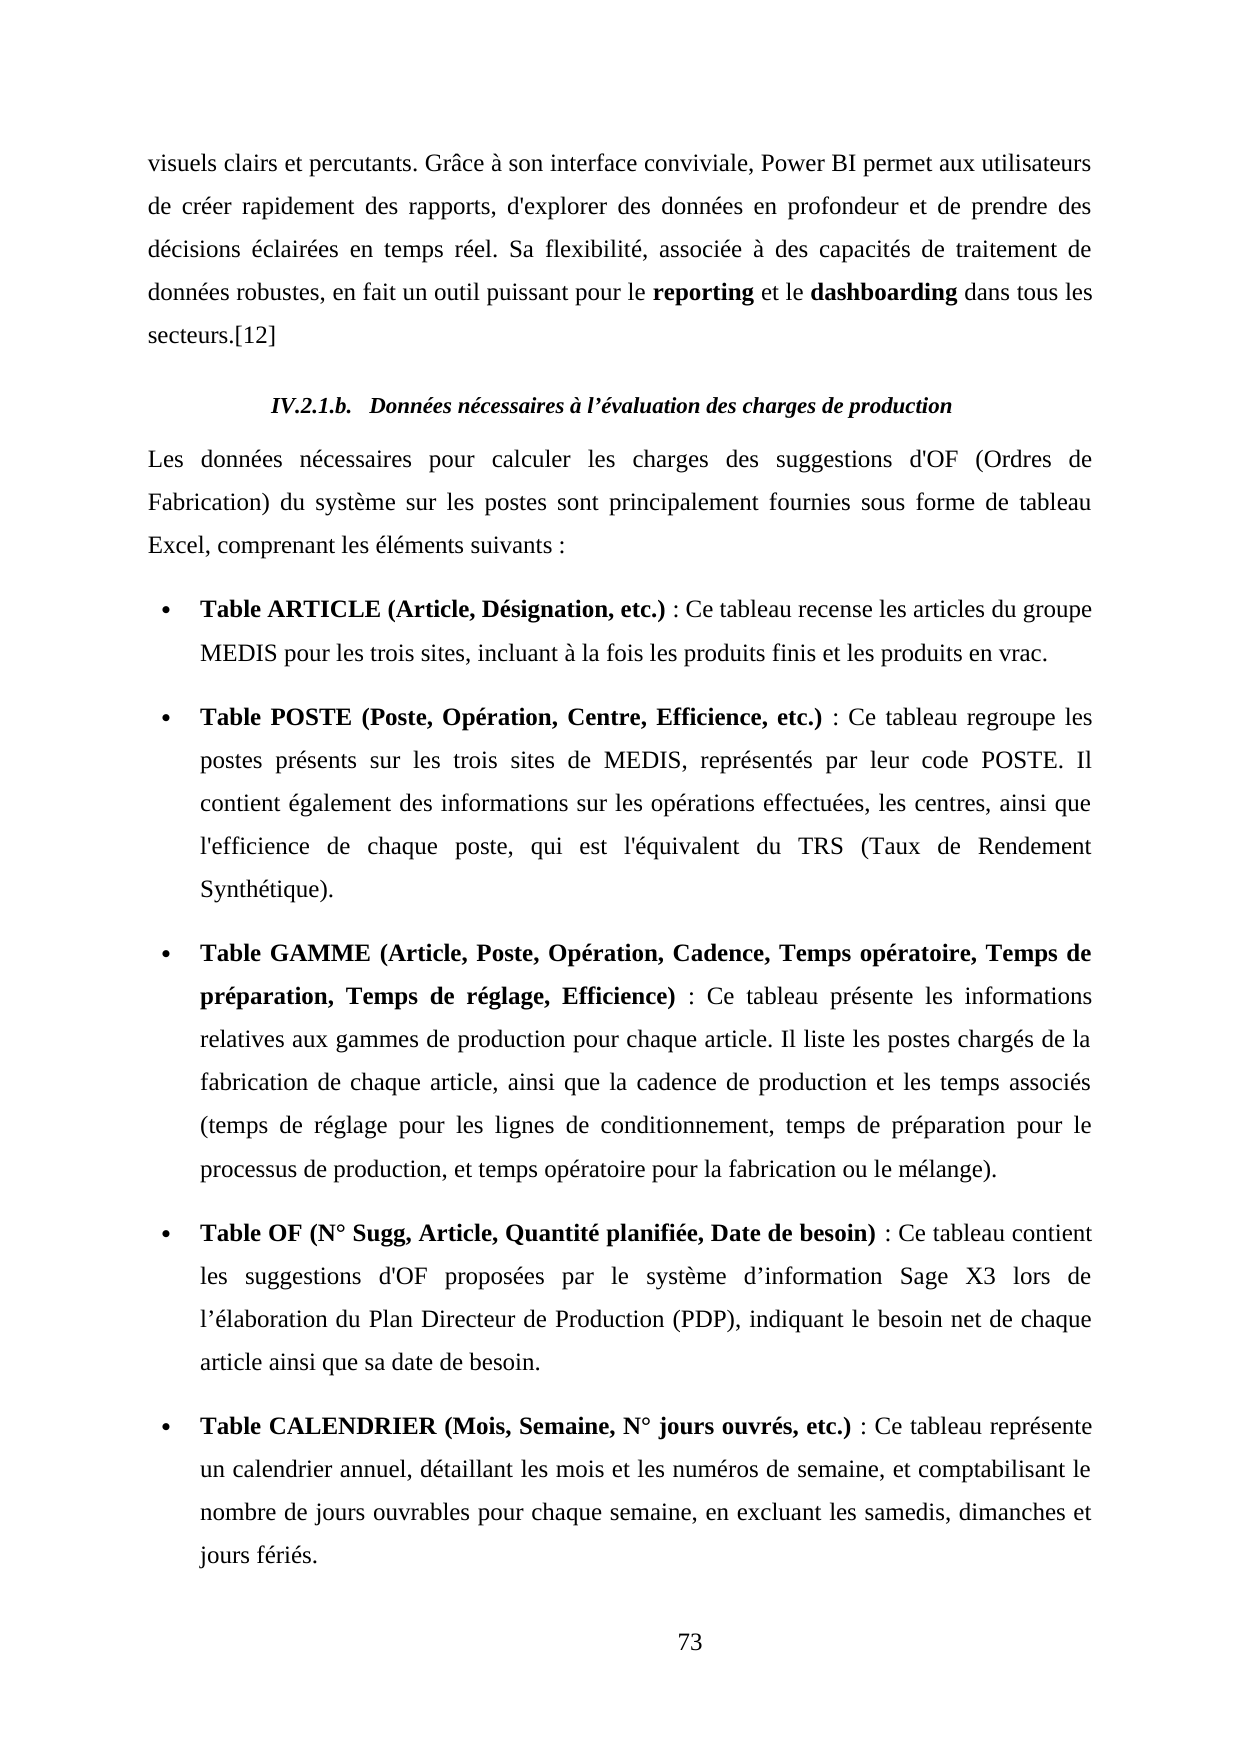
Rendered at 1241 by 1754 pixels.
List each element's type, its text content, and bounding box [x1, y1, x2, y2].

list Table OF (N° Sugg, Article, Quantité planifiée, Date de besoin) : Ce tableau contient les suggestions d'OF proposées par le système d’information Sage X3 lors de l’élaboration du Plan Directeur de Production (PDP), indiquant le besoin net de chaque article ainsi que sa date de besoin. [162, 1218, 1093, 1376]
text Données nécessaires à l’évaluation des charges de production [259, 392, 1093, 419]
list Table POSTE (Poste, Opération, Centre, Efficience, etc.) : Ce tableau regroupe les postes présents sur les trois sites de MEDIS, représentés par leur code POSTE. Il contient également des informations sur les opérations effectuées, les centres, ainsi que l'efficience de chaque poste, qui est l'équivalent du TRS (Taux de Rendement Synthétique). [162, 702, 1093, 903]
list Table GAMME (Article, Poste, Opération, Cadence, Temps opératoire, Temps de préparation, Temps de réglage, Efficience) : Ce tableau présente les informations relatives aux gammes de production pour chaque article. Il liste les postes chargés de la fabrication de chaque article, ainsi que la cadence de production et les temps associés (temps de réglage pour les lignes de conditionnement, temps de préparation pour le processus de production, et temps opératoire pour la fabrication ou le mélange). [162, 938, 1093, 1182]
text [148, 148, 1093, 349]
text Les données nécessaires pour calculer les charges des suggestions d'OF (Ordres de Fabrication) du système sur les postes sont principalement fournies sous forme de tableau Excel, comprenant les éléments suivants : [148, 444, 1093, 559]
list Table ARTICLE (Article, Désignation, etc.) : Ce tableau recense les articles du groupe MEDIS pour les trois sites, incluant à la fois les produits finis et les produits en vrac. [162, 594, 1093, 666]
list Table CALENDRIER (Mois, Semaine, N° jours ouvrés, etc.) : Ce tableau représente un calendrier annuel, détaillant les mois et les numéros de semaine, et comptabilisant le nombre de jours ouvrables pour chaque semaine, en excluant les samedis, dimanches et jours fériés. [162, 1411, 1093, 1569]
